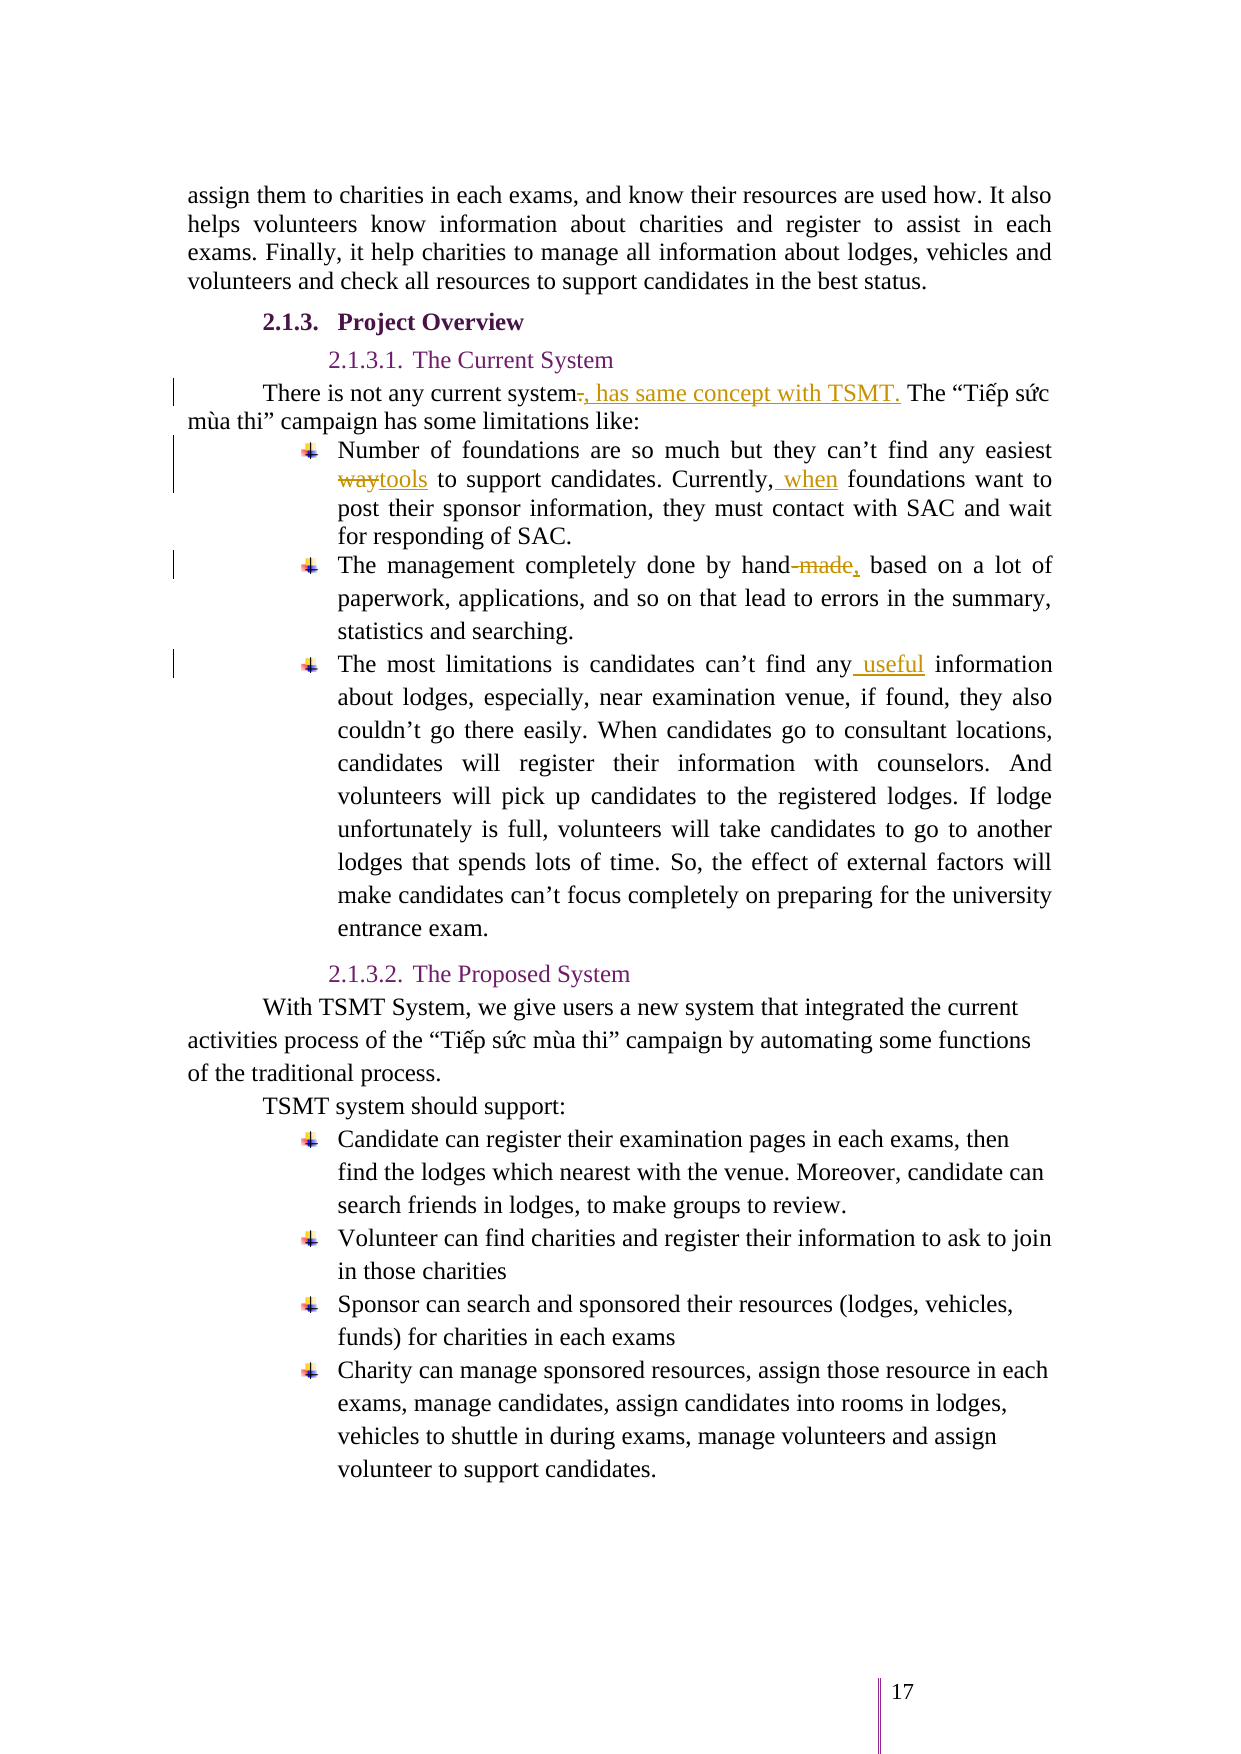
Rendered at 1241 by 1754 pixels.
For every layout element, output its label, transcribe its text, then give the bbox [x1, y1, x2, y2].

text There is not any current system The “Tiếp sức mùa thi” campaign has some limitations like: [187, 378, 1053, 435]
list Sponsor can search and sponsored their resources (lodges, vehicles, funds) for charities in each exams [300, 1289, 1053, 1351]
list The management completely done by hand based on a lot of paperwork, applications, and so on that lead to errors in the summary, statistics and searching. [300, 550, 1053, 645]
subtitle The Proposed System [328, 959, 1053, 988]
list The most limitations is candidates can’t find any information about lodges, especially, near examination venue, if found, they also couldn’t go there easily. When candidates go to consultant locations, candidates will register their information with counselors. And volunteers will pick up candidates to the registered lodges. If lodge unfortunately is full, volunteers will take candidates to go to another lodges that spends lots of time. So, the effect of external factors will make candidates can’t focus completely on preparing for the university entrance exam. [300, 649, 1053, 942]
list Charity can manage sponsored resources, assign those resource in each exams, manage candidates, assign candidates into rooms in lodges, vehicles to shuttle in during exams, manage volunteers and assign volunteer to support candidates. [300, 1355, 1053, 1483]
subtitle The Current System [328, 345, 1053, 373]
text With TSMT System, we give users a new system that integrated the current activities process of the “Tiếp sức mùa thi” campaign by automating some functions of the traditional process. [187, 992, 1053, 1087]
picture [301, 656, 318, 673]
picture [301, 1361, 318, 1379]
picture [301, 1295, 318, 1313]
list Volunteer can find charities and register their information to ask to join in those charities [300, 1223, 1053, 1285]
subtitle Project Overview [262, 307, 1053, 336]
picture [301, 1229, 318, 1247]
list Candidate can register their examination pages in each exams, then find the lodges which nearest with the venue. Moreover, candidate can search friends in lodges, to make groups to review. [300, 1124, 1053, 1219]
picture [301, 556, 318, 574]
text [187, 180, 1053, 295]
picture [301, 441, 318, 459]
text TSMT system should support: [187, 1091, 1053, 1120]
picture [301, 1130, 318, 1148]
list Number of foundations are so much but they can’t find any easiest to support candidates. Currently, foundations want to post their sponsor information, they must contact with SAC and wait for responding of SAC. [300, 435, 1053, 550]
